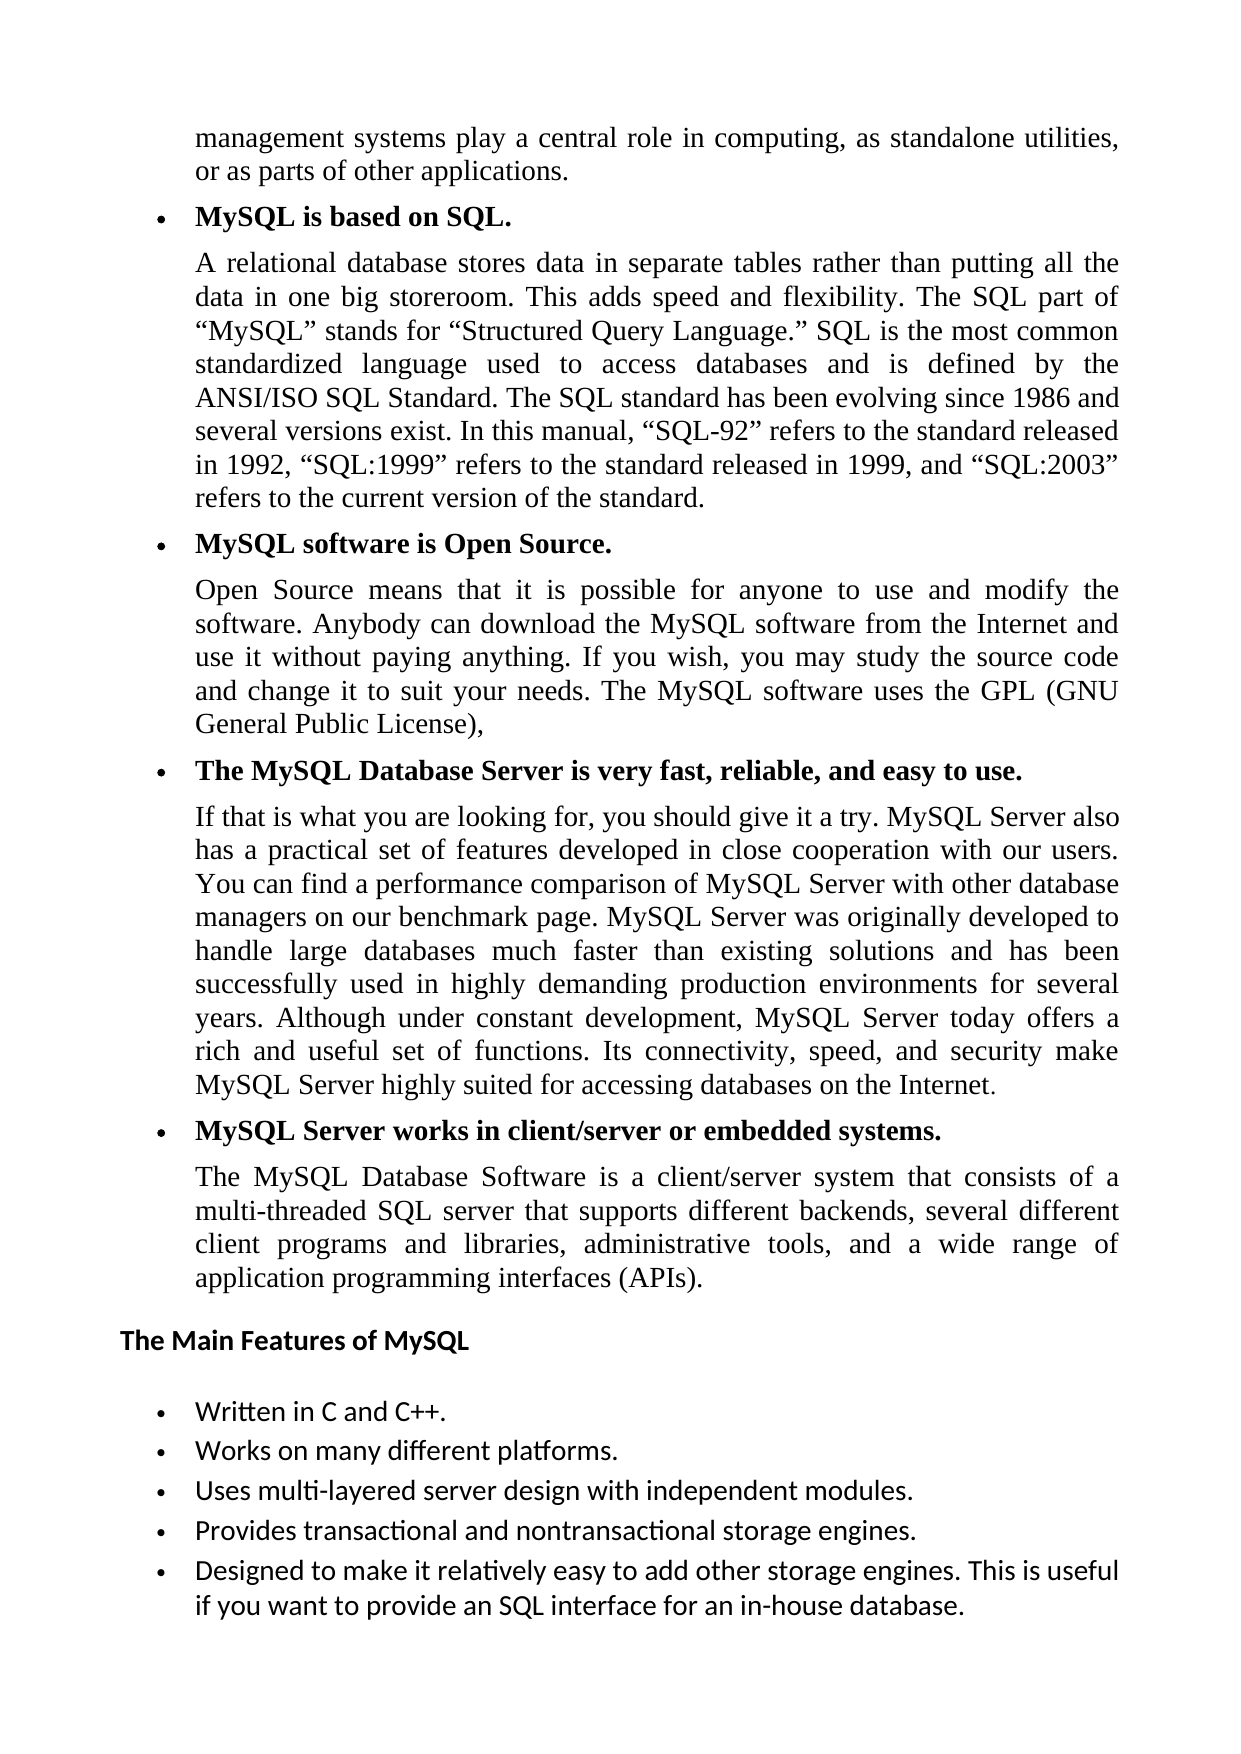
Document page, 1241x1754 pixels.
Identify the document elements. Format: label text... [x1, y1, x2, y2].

list MySQL Server works in client/server or embedded systems. [157, 1113, 1120, 1147]
text A relational database stores data in separate tables rather than putting all the data in one big storeroom. This adds speed and flexibility. The SQL part of “MySQL” stands for “Structured Query Language.” SQL is the most common standardized language used to access databases and is defined by the ANSI/ISO SQL Standard. The SQL standard has been evolving since 1986 and several versions exist. In this manual, “SQL-92” refers to the standard released in 1992, “SQL:1999” refers to the standard released in 1999, and “SQL:2003” refers to the current version of the standard. [195, 246, 1120, 514]
list Provides transactional and nontransactional storage engines. [157, 1512, 1120, 1548]
list MySQL software is Open Source. [157, 526, 1120, 560]
list Designed to make it relatively easy to add other storage engines. This is useful if you want to provide an SQL interface for an in-house database. [157, 1552, 1120, 1623]
text If that is what you are looking for, you should give it a try. MySQL Server also has a practical set of features developed in close cooperation with our users. You can find a performance comparison of MySQL Server with other database managers on our benchmark page. MySQL Server was originally developed to handle large databases much faster than existing solutions and has been successfully used in highly demanding production environments for several years. Although under constant development, MySQL Server today offers a rich and useful set of functions. Its connectivity, speed, and security make MySQL Server highly suited for accessing databases on the Internet. [195, 799, 1120, 1101]
text Open Source means that it is possible for anyone to use and modify the software. Anybody can download the MySQL software from the Internet and use it without paying anything. If you wish, you may study the source code and change it to suit your needs. The MySQL software uses the GPL (GNU General Public License), [195, 572, 1120, 740]
text The MySQL Database Software is a client/server system that consists of a multi-threaded SQL server that supports different backends, several different client programs and libraries, administrative tools, and a wide range of application programming interfaces (APIs). [195, 1159, 1120, 1293]
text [195, 120, 1120, 187]
list The MySQL Database Server is very fast, reliable, and easy to use. [157, 753, 1120, 786]
list Uses multi-layered server design with independent modules. [157, 1472, 1120, 1508]
list Works on many different platforms. [157, 1432, 1120, 1468]
list Written in C and C++. [157, 1393, 1120, 1428]
list MySQL is based on SQL. [157, 199, 1120, 233]
text The Main Features of MySQL [120, 1322, 1120, 1358]
